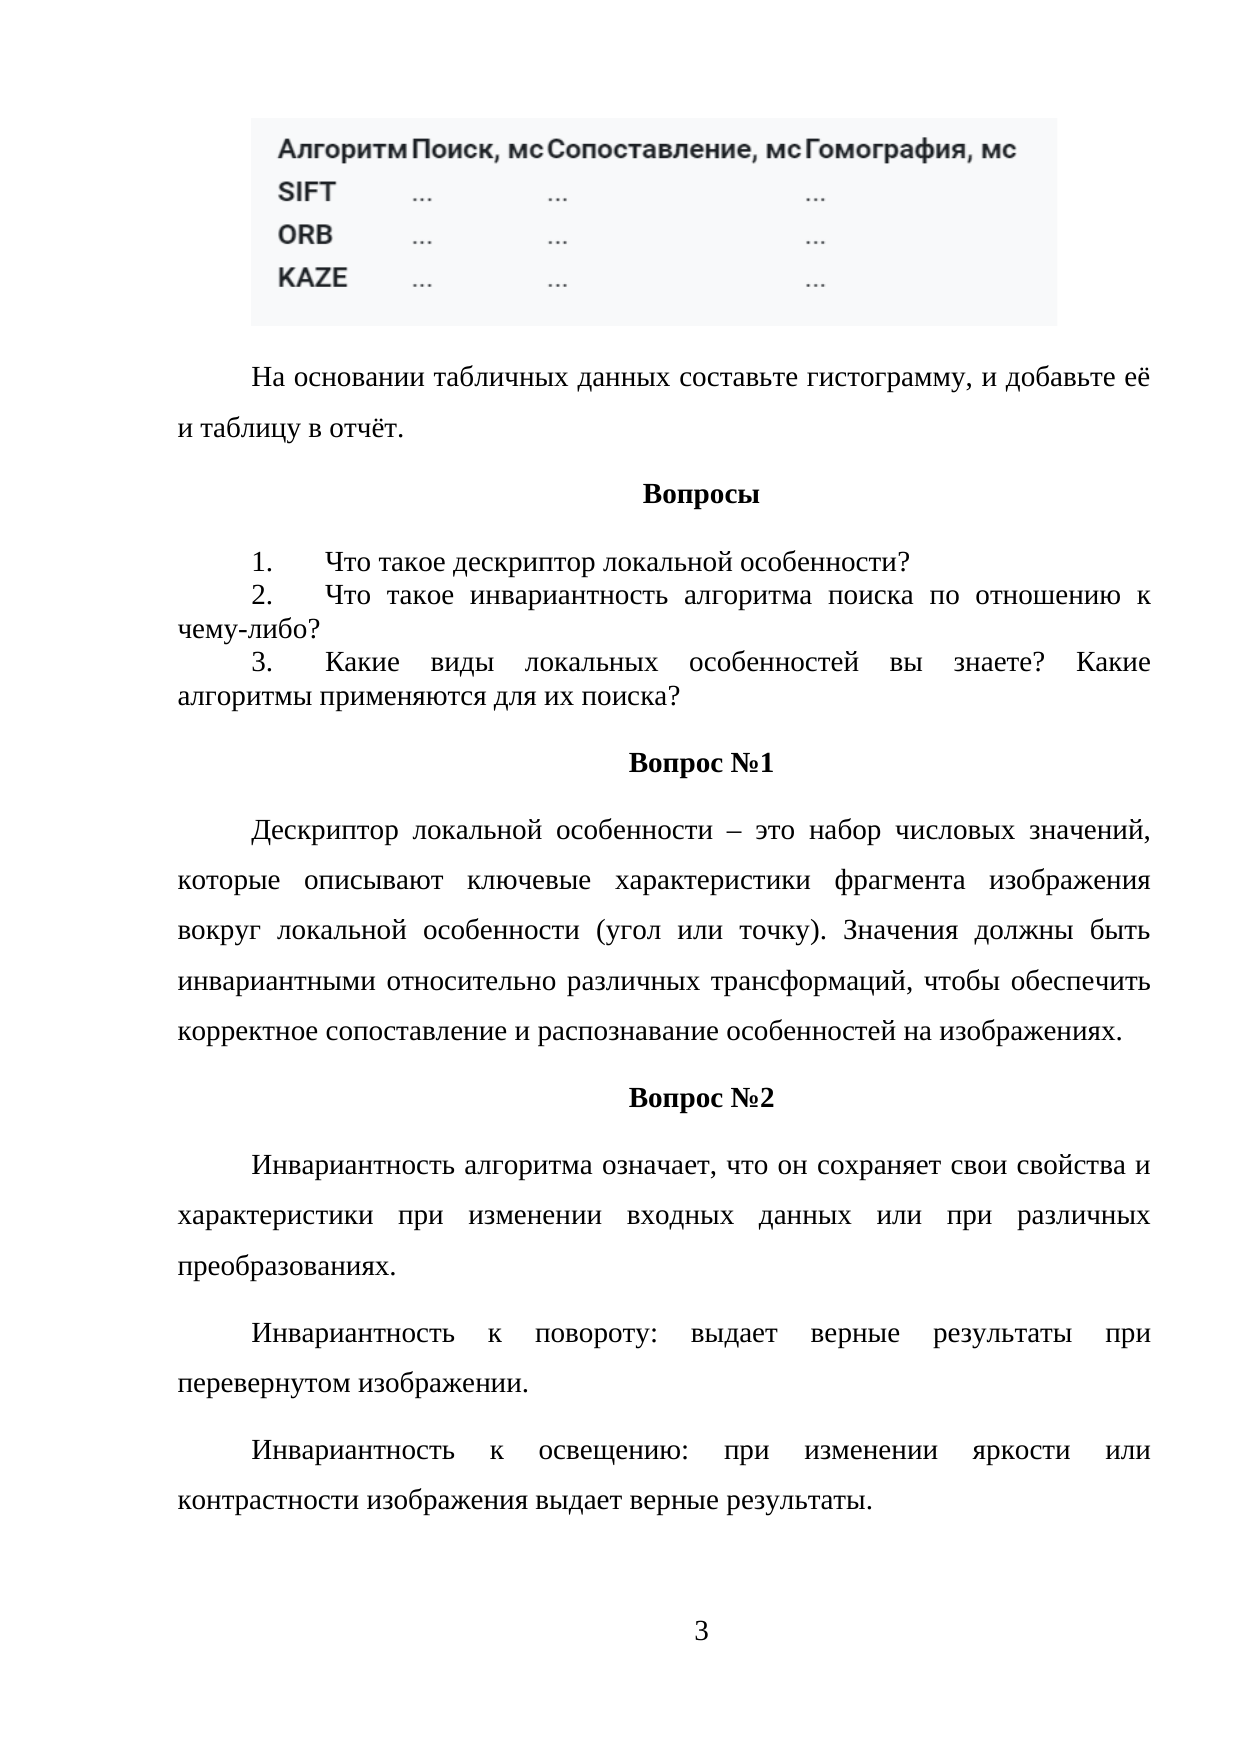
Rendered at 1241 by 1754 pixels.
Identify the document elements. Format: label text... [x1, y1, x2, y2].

text Дескриптор локальной особенности – это набор числовых значений, которые описывают ключевые характеристики фрагмента изображения вокруг локальной особенности (угол или точку). Значения должны быть инвариантными относительно различных трансформаций, чтобы обеспечить корректное сопоставление и распознавание особенностей на изображениях. [177, 812, 1152, 1047]
text Инвариантность к освещению: при изменении яркости или контрастности изображения выдает верные результаты. [177, 1432, 1152, 1516]
text Вопросы [177, 477, 1152, 510]
picture [251, 118, 1058, 326]
list Что такое дескриптор локальной особенности? [177, 544, 1152, 577]
text Вопрос №2 [177, 1080, 1152, 1114]
list Что такое инвариантность алгоритма поиска по отношению к чему-либо? [177, 577, 1152, 644]
text На основании табличных данных составьте гистограмму, и добавьте её и таблицу в отчёт. [177, 359, 1152, 443]
list Какие виды локальных особенностей вы знаете? Какие алгоритмы применяются для их поиска? [177, 644, 1152, 711]
text Инвариантность к повороту: выдает верные результаты при перевернутом изображении. [177, 1315, 1152, 1398]
text Вопрос №1 [177, 745, 1152, 778]
text Инвариантность алгоритма означает, что он сохраняет свои свойства и характеристики при изменении входных данных или при различных преобразованиях. [177, 1147, 1152, 1281]
